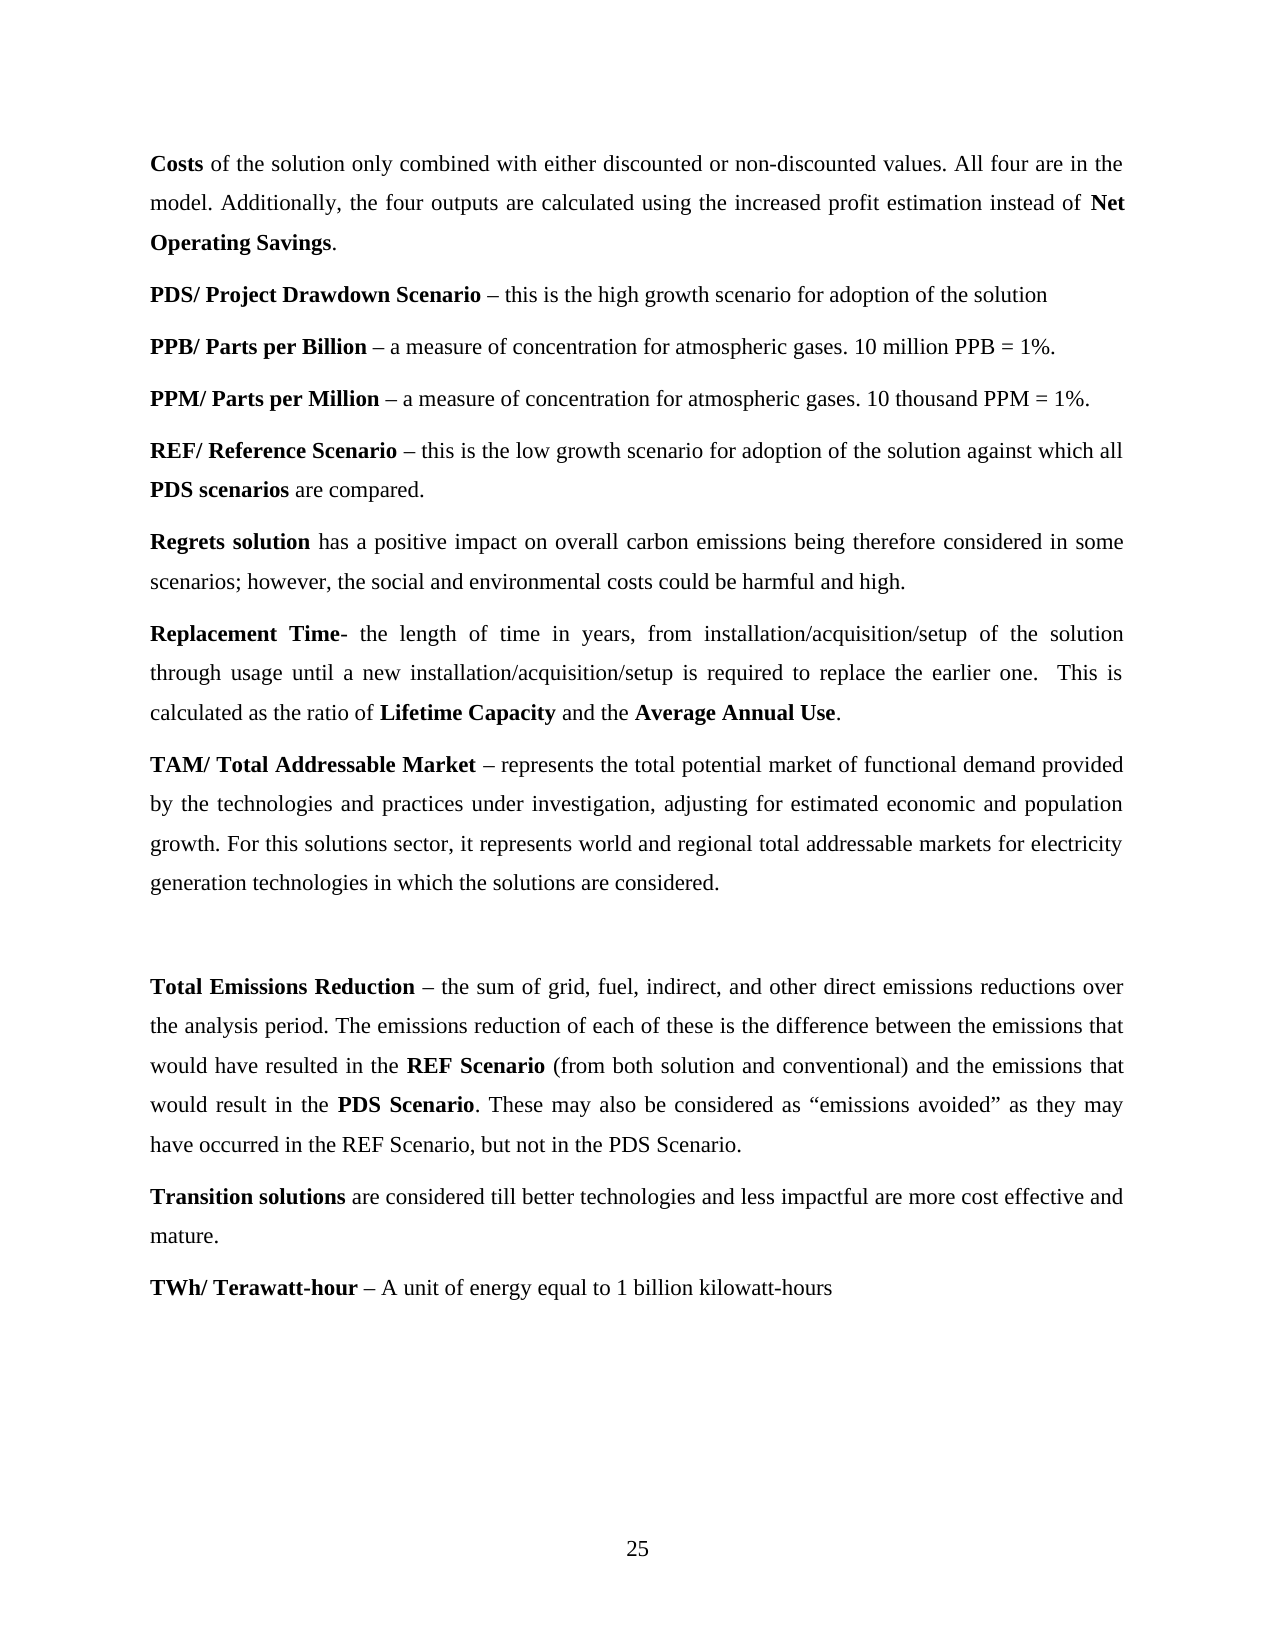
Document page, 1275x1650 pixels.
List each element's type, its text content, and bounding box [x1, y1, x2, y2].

text PDS/ Project Drawdown Scenario – this is the high growth scenario for adoption of the solution [150, 281, 1125, 307]
text PPM/ Parts per Million – a measure of concentration for atmospheric gases. 10 thousand PPM = 1%. [150, 385, 1125, 411]
text TWh/ Terawatt-hour – A unit of energy equal to 1 billion kilowatt-hours [150, 1274, 1125, 1301]
text REF/ Reference Scenario – this is the low growth scenario for adoption of the solution against which all PDS scenarios are compared. [150, 437, 1125, 503]
text Total Emissions Reduction – the sum of grid, fuel, indirect, and other direct emissions reductions over the analysis period. The emissions reduction of each of these is the difference between the emissions that would have resulted in the REF Scenario (from both solution and conventional) and the emissions that would result in the PDS Scenario. These may also be considered as “emissions avoided” as they may have occurred in the REF Scenario, but not in the PDS Scenario. [150, 973, 1125, 1157]
text TAM/ Total Addressable Market – represents the total potential market of functional demand provided by the technologies and practices under investigation, adjusting for estimated economic and population growth. For this solutions sector, it represents world and regional total addressable markets for electricity generation technologies in which the solutions are considered. [150, 751, 1125, 896]
text Transition solutions are considered till better technologies and less impactful are more cost effective and mature. [150, 1183, 1125, 1249]
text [150, 150, 1125, 255]
text Replacement Time- the length of time in years, from installation/acquisition/setup of the solution through usage until a new installation/acquisition/setup is required to replace the earlier one. This is calculated as the ratio of Lifetime Capacity and the Average Annual Use. [150, 620, 1125, 725]
text PPB/ Parts per Billion – a measure of concentration for atmospheric gases. 10 million PPB = 1%. [150, 333, 1125, 359]
text Regrets solution has a positive impact on overall carbon emissions being therefore considered in some scenarios; however, the social and environmental costs could be harmful and high. [150, 528, 1125, 594]
